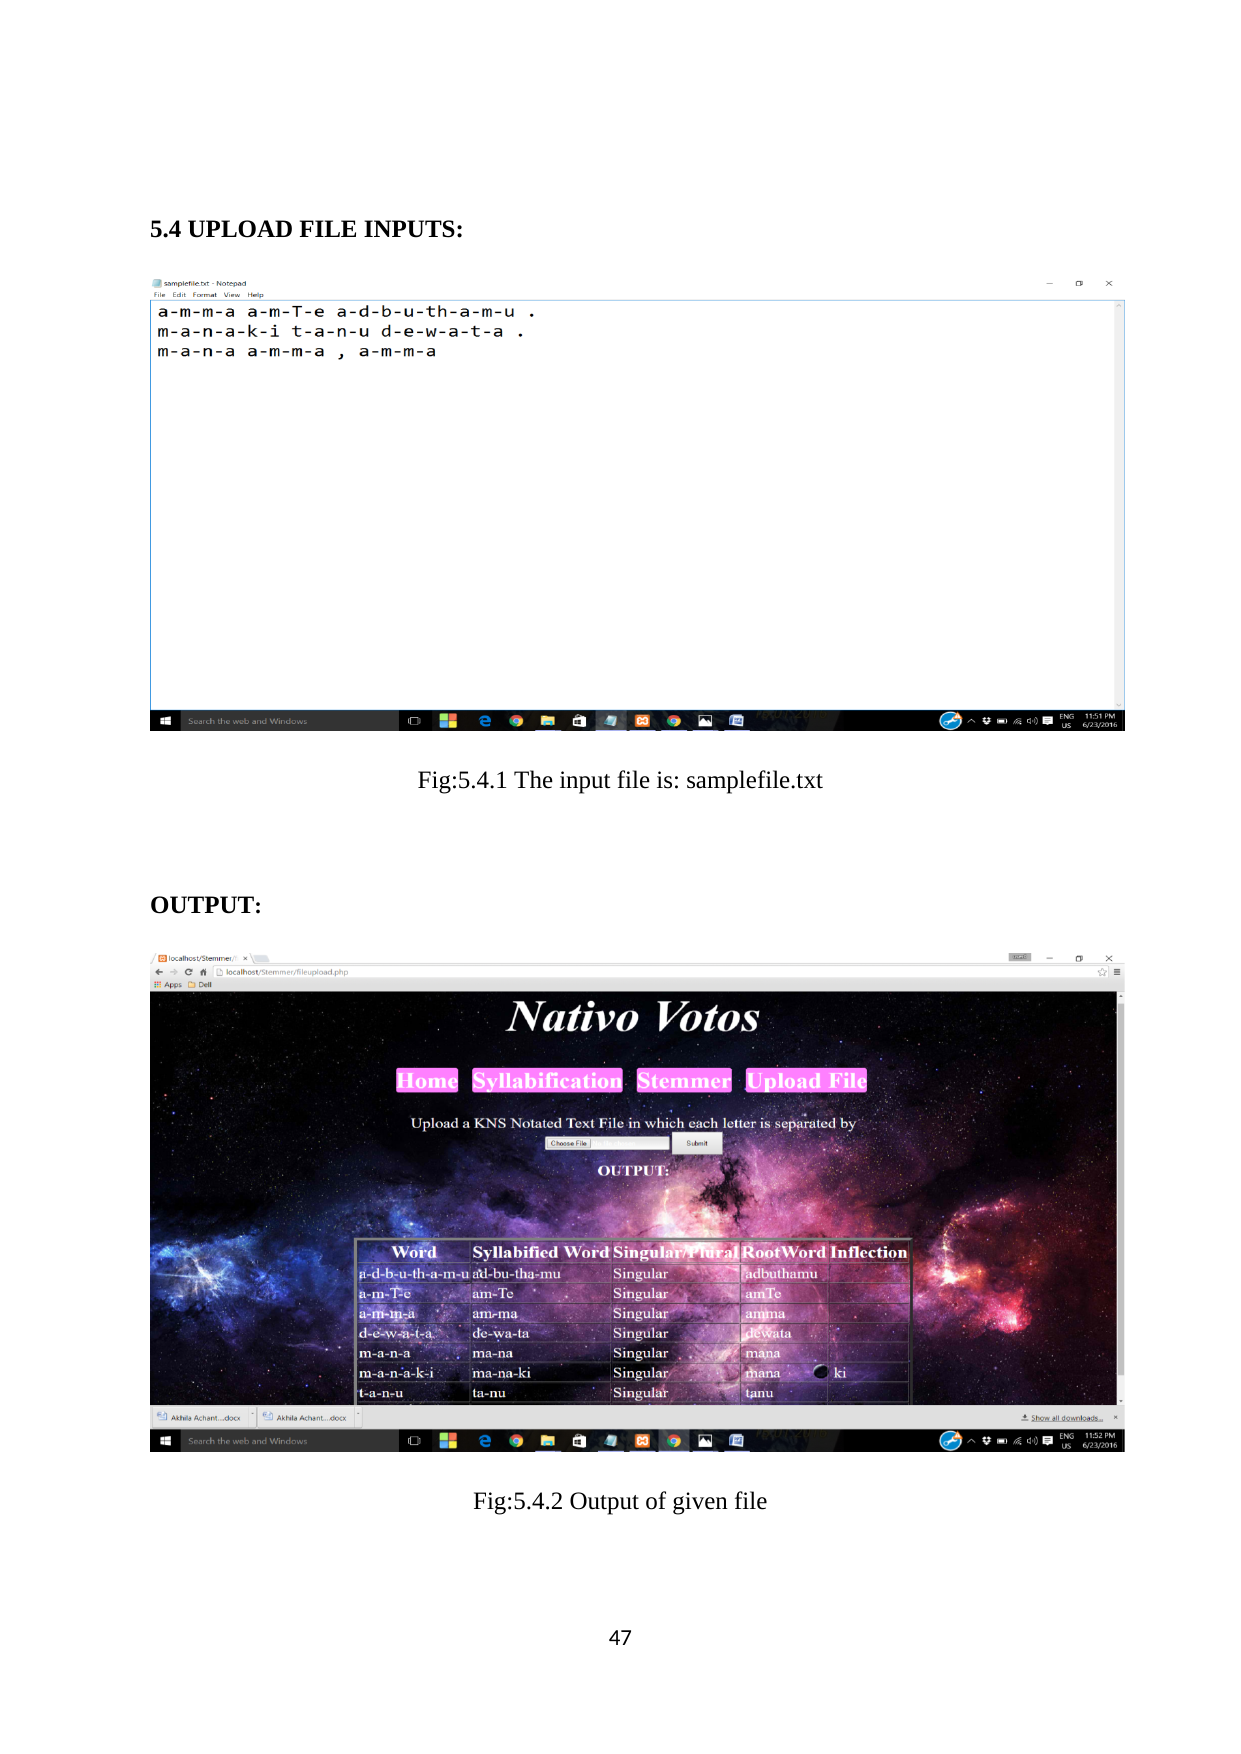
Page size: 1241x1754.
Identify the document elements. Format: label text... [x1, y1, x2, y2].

picture [150, 953, 1125, 1452]
text Fig:5.4.1 The input file is: samplefile.txt [150, 765, 1090, 794]
text OUTPUT: [150, 890, 1090, 918]
text Fig:5.4.2 Output of given file [150, 1486, 1090, 1515]
picture [150, 277, 1125, 731]
text 5.4 UPLOAD FILE INPUTS: [150, 214, 1090, 243]
